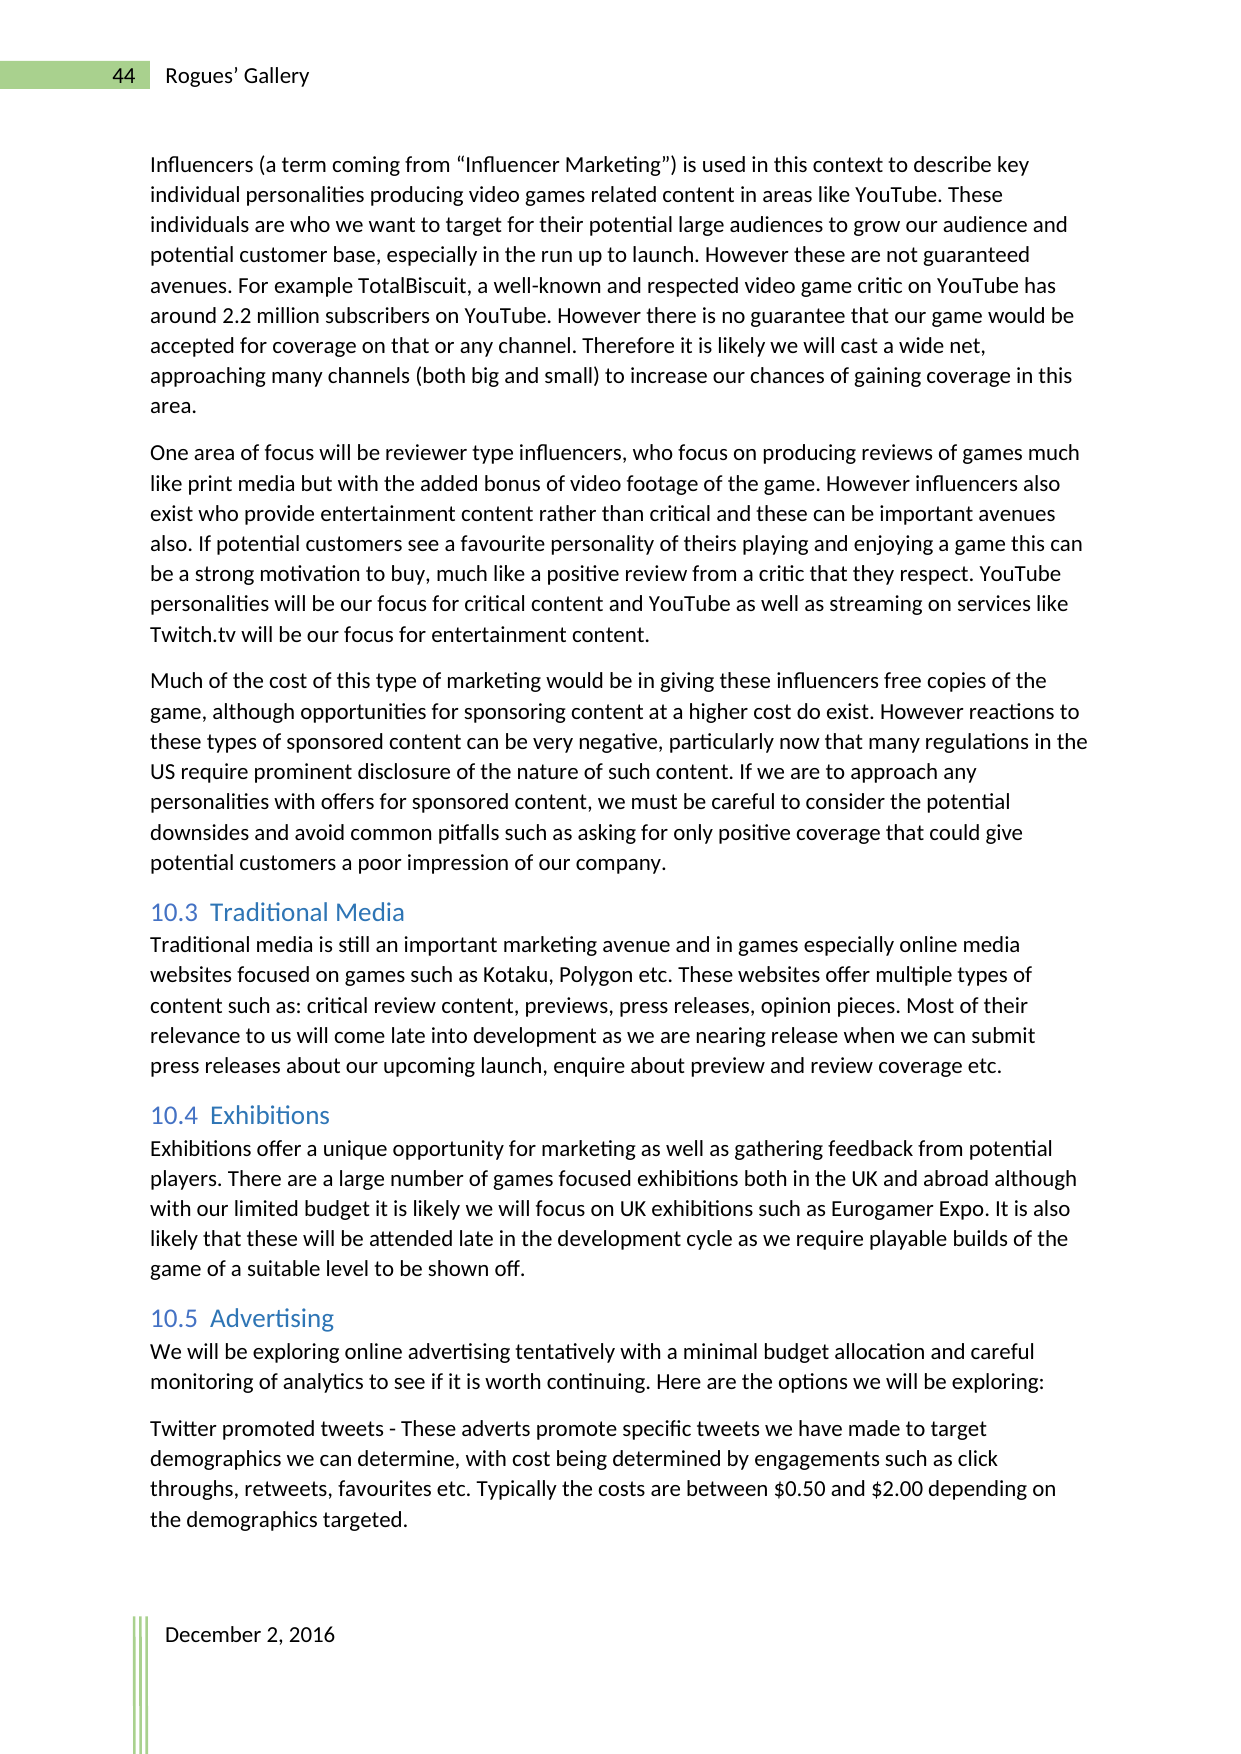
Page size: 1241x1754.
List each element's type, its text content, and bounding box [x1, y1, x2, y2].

subtitle Advertising [150, 1301, 1090, 1334]
subtitle Exhibitions [150, 1098, 1090, 1131]
text Traditional media is still an important marketing avenue and in games especially online media websites focused on games such as Kotaku, Polygon etc. These websites offer multiple types of content such as: critical review content, previews, press releases, opinion pieces. Most of their relevance to us will come late into development as we are nearing release when we can submit press releases about our upcoming launch, enquire about preview and review coverage etc. [150, 930, 1090, 1079]
text Influencers (a term coming from “Influencer Marketing”) is used in this context to describe key individual personalities producing video games related content in areas like YouTube. These individuals are who we want to target for their potential large audiences to grow our audience and potential customer base, especially in the run up to launch. However these are not guaranteed avenues. For example TotalBiscuit, a well-known and respected video game critic on YouTube has around 2.2 million subscribers on YouTube. However there is no guarantee that our game would be accepted for coverage on that or any channel. Therefore it is likely we will cast a wide net, approaching many channels (both big and small) to increase our chances of gaining coverage in this area. [150, 150, 1090, 420]
text Much of the cost of this type of marketing would be in giving these influencers free copies of the game, although opportunities for sponsoring content at a higher cost do exist. However reactions to these types of sponsored content can be very negative, particularly now that many regulations in the US require prominent disclosure of the nature of such content. If we are to approach any personalities with offers for sponsored content, we must be careful to consider the potential downsides and avoid common pitfalls such as asking for only positive coverage that could give potential customers a poor impression of our company. [150, 667, 1090, 876]
text We will be exploring online advertising tentatively with a minimal budget allocation and careful monitoring of analytics to see if it is worth continuing. Here are the options we will be exploring: [150, 1337, 1090, 1395]
text Twitter promoted tweets - These adverts promote specific tweets we have made to target demographics we can determine, with cost being determined by engagements such as click throughs, retweets, favourites etc. Typically the costs are between $0.50 and $2.00 depending on the demographics targeted. [150, 1414, 1090, 1533]
text One area of focus will be reviewer type influencers, who focus on producing reviews of games much like print media but with the added bonus of video footage of the game. However influencers also exist who provide entertainment content rather than critical and these can be important avenues also. If potential customers see a favourite personality of theirs playing and enjoying a game this can be a strong motivation to buy, much like a positive review from a critic that they respect. YouTube personalities will be our focus for critical content and YouTube as well as streaming on services like Twitch.tv will be our focus for entertainment content. [150, 438, 1090, 648]
subtitle Traditional Media [150, 895, 1090, 928]
text Exhibitions offer a unique opportunity for marketing as well as gathering feedback from potential players. There are a large number of games focused exhibitions both in the UK and abroad although with our limited budget it is likely we will focus on UK exhibitions such as Eurogamer Expo. It is also likely that these will be attended late in the development cycle as we require playable builds of the game of a suitable level to be shown off. [150, 1134, 1090, 1283]
